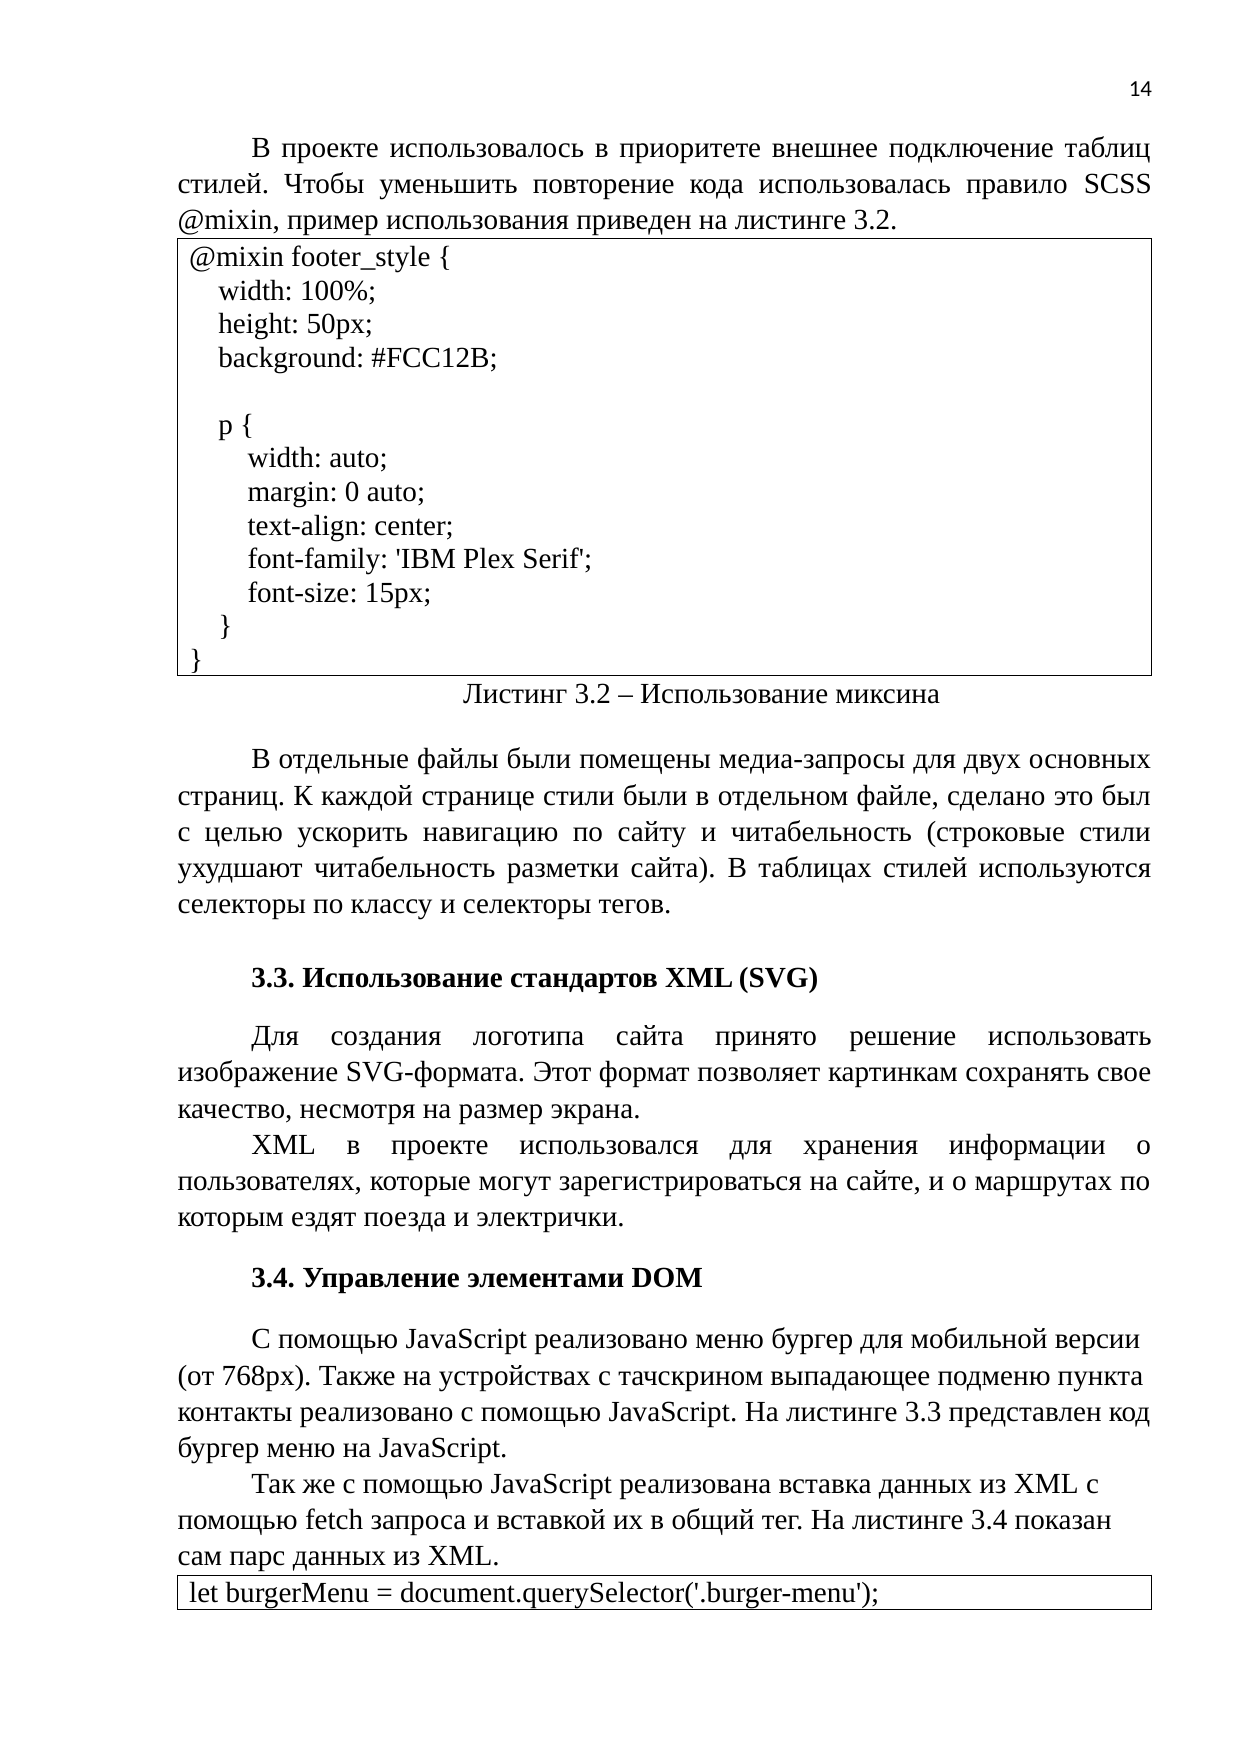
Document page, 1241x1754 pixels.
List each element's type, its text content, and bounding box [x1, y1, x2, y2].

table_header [178, 1576, 1151, 1609]
text 3.3. Использование стандартов XML (SVG) [177, 960, 1152, 993]
text XML в проекте использовался для хранения информации о пользователях, которые могут зарегистрироваться на сайте, и о маршрутах по которым ездят поезда и электрички. [177, 1127, 1152, 1233]
text В проекте использовалось в приоритете внешнее подключение таблиц стилей. Чтобы уменьшить повторение кода использовалась правило SCSS @mixin, пример использования приведен на листинге 3.2. [177, 130, 1152, 236]
text C помощью JavaScript реализовано меню бургер для мобильной версии (от 768px). Также на устройствах с тачскрином выпадающее подменю пункта контакты реализовано с помощью JavaScript. На листинге 3.3 представлен код бургер меню на JavaScript. [177, 1321, 1152, 1463]
text Для создания логотипа сайта принято решение использовать изображение SVG-формата. Этот формат позволяет картинкам сохранять свое качество, несмотря на размер экрана. [177, 1018, 1152, 1124]
text Листинг 3.2 – Использование миксина [177, 676, 1152, 710]
text В отдельные файлы были помещены медиа-запросы для двух основных страниц. К каждой странице стили были в отдельном файле, сделано это был с целью ускорить навигацию по сайту и читабельность (строковые стили ухудшают читабельность разметки сайта). В таблицах стилей используются селекторы по классу и селекторы тегов. [177, 742, 1152, 920]
table_header @mixin footer_style { width: 100%; height: 50px; background: #FCC12B; p { width: auto; margin: 0 auto; text-align: center; font-family: 'IBM Plex Serif'; font-size: 15px; } } [178, 239, 1151, 675]
text Так же с помощью JavaScript реализована вставка данных из XML с помощью fetch запроса и вставкой их в общий тег. На листинге 3.4 показан сам парс данных из XML. [177, 1466, 1152, 1572]
subtitle 3.4. Управление элементами DOM [177, 1260, 1152, 1294]
